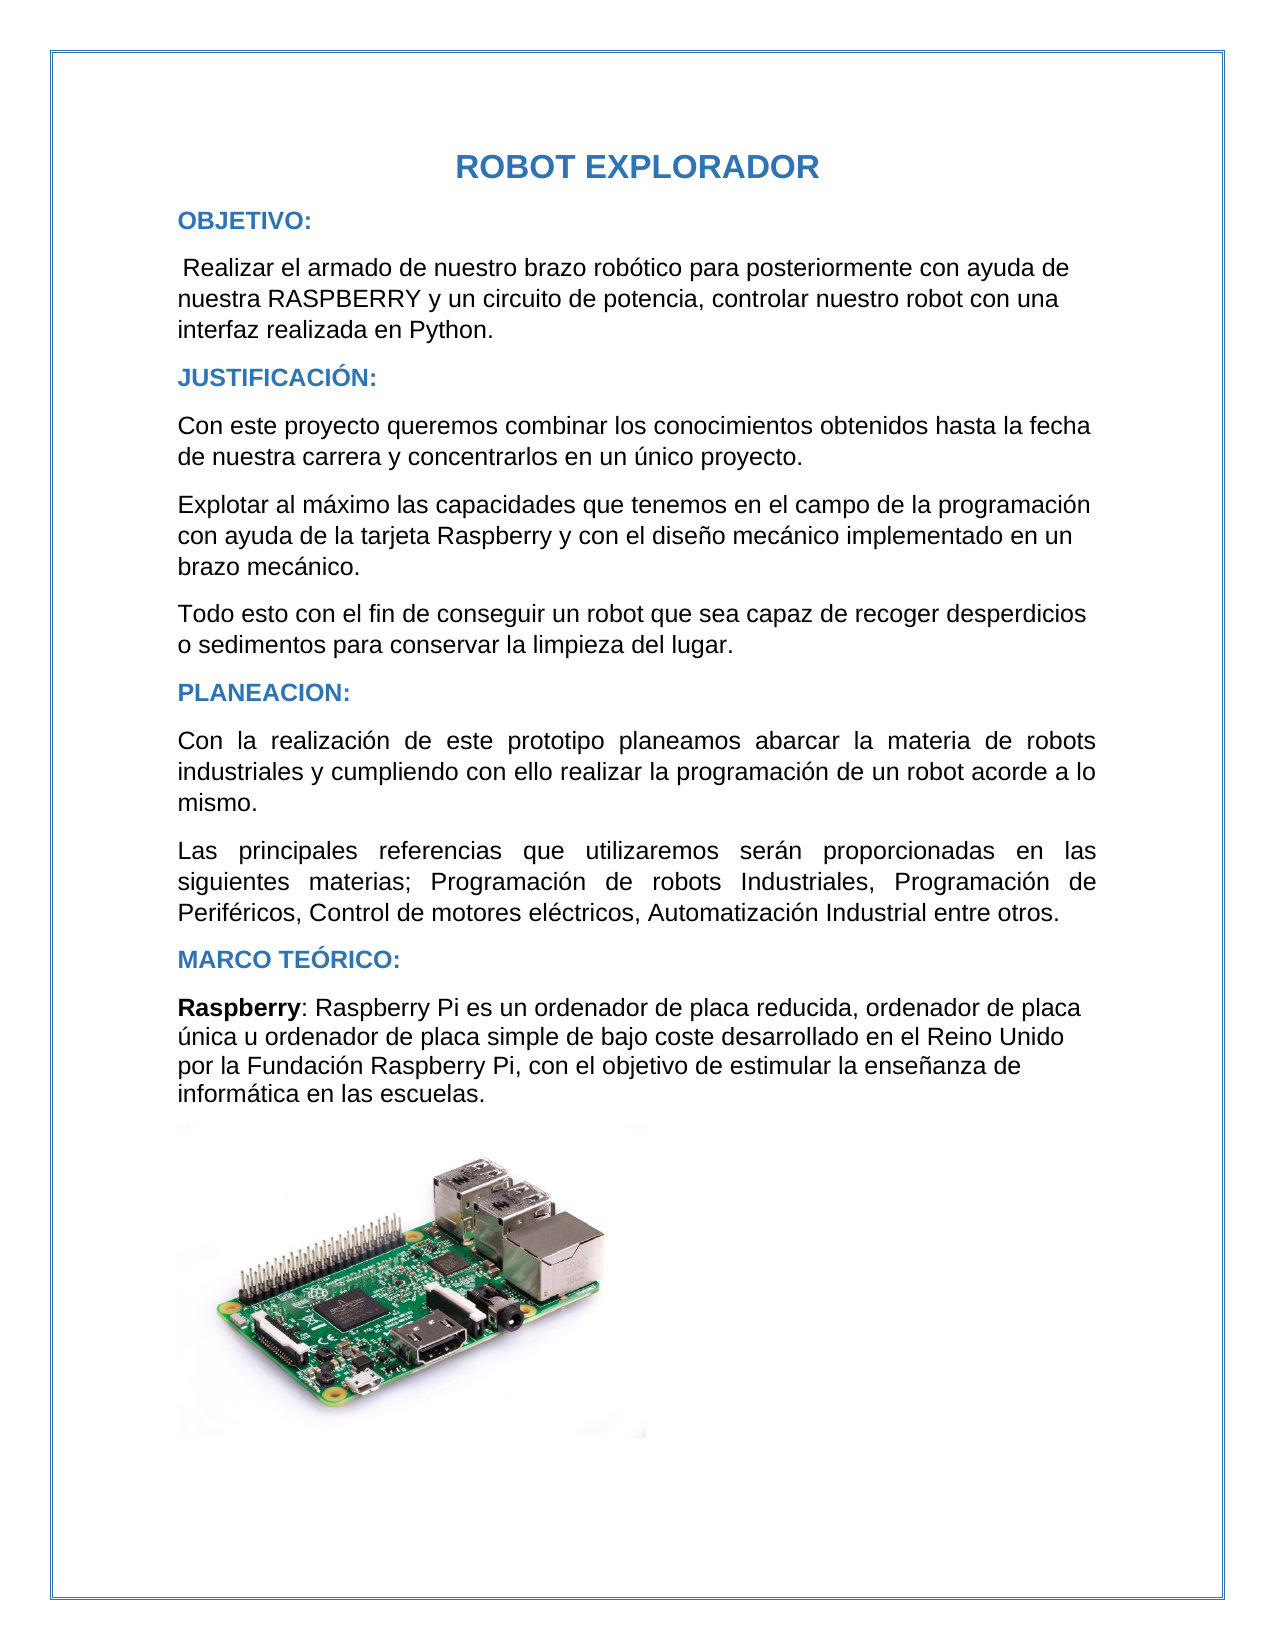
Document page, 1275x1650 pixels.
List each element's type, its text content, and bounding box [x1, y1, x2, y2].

text ROBOT EXPLORADOR [177, 148, 1098, 186]
text Raspberry: Raspberry Pi es un ordenador de placa reducida, ordenador de placa única u ordenador de placa simple de bajo coste desarrollado en el Reino Unido por la Fundación Raspberry Pi, con el objetivo de estimular la enseñanza de informática en las escuelas. [177, 993, 1098, 1108]
text Las principales referencias que utilizaremos serán proporcionadas en las siguientes materias; Programación de robots Industriales, Programación de Periféricos, Control de motores eléctricos, Automatización Industrial entre otros. [177, 836, 1098, 927]
text PLANEACION: [177, 678, 1098, 707]
text Explotar al máximo las capacidades que tenemos en el campo de la programación con ayuda de la tarjeta Raspberry y con el diseño mecánico implementado en un brazo mecánico. [177, 490, 1098, 581]
text Realizar el armado de nuestro brazo robótico para posteriormente con ayuda de nuestra RASPBERRY y un circuito de potencia, controlar nuestro robot con una interfaz realizada en Python. [177, 253, 1098, 344]
text OBJETIVO: [177, 206, 1098, 234]
text Todo esto con el fin de conseguir un robot que sea capaz de recoger desperdicios o sedimentos para conservar la limpieza del lugar. [177, 599, 1098, 659]
picture [177, 1125, 646, 1438]
text Con este proyecto queremos combinar los conocimientos obtenidos hasta la fecha de nuestra carrera y concentrarlos en un único proyecto. [177, 411, 1098, 471]
text MARCO TEÓRICO: [177, 946, 1098, 974]
text JUSTIFICACIÓN: [177, 363, 1098, 392]
text Con la realización de este prototipo planeamos abarcar la materia de robots industriales y cumpliendo con ello realizar la programación de un robot acorde a lo mismo. [177, 726, 1098, 817]
